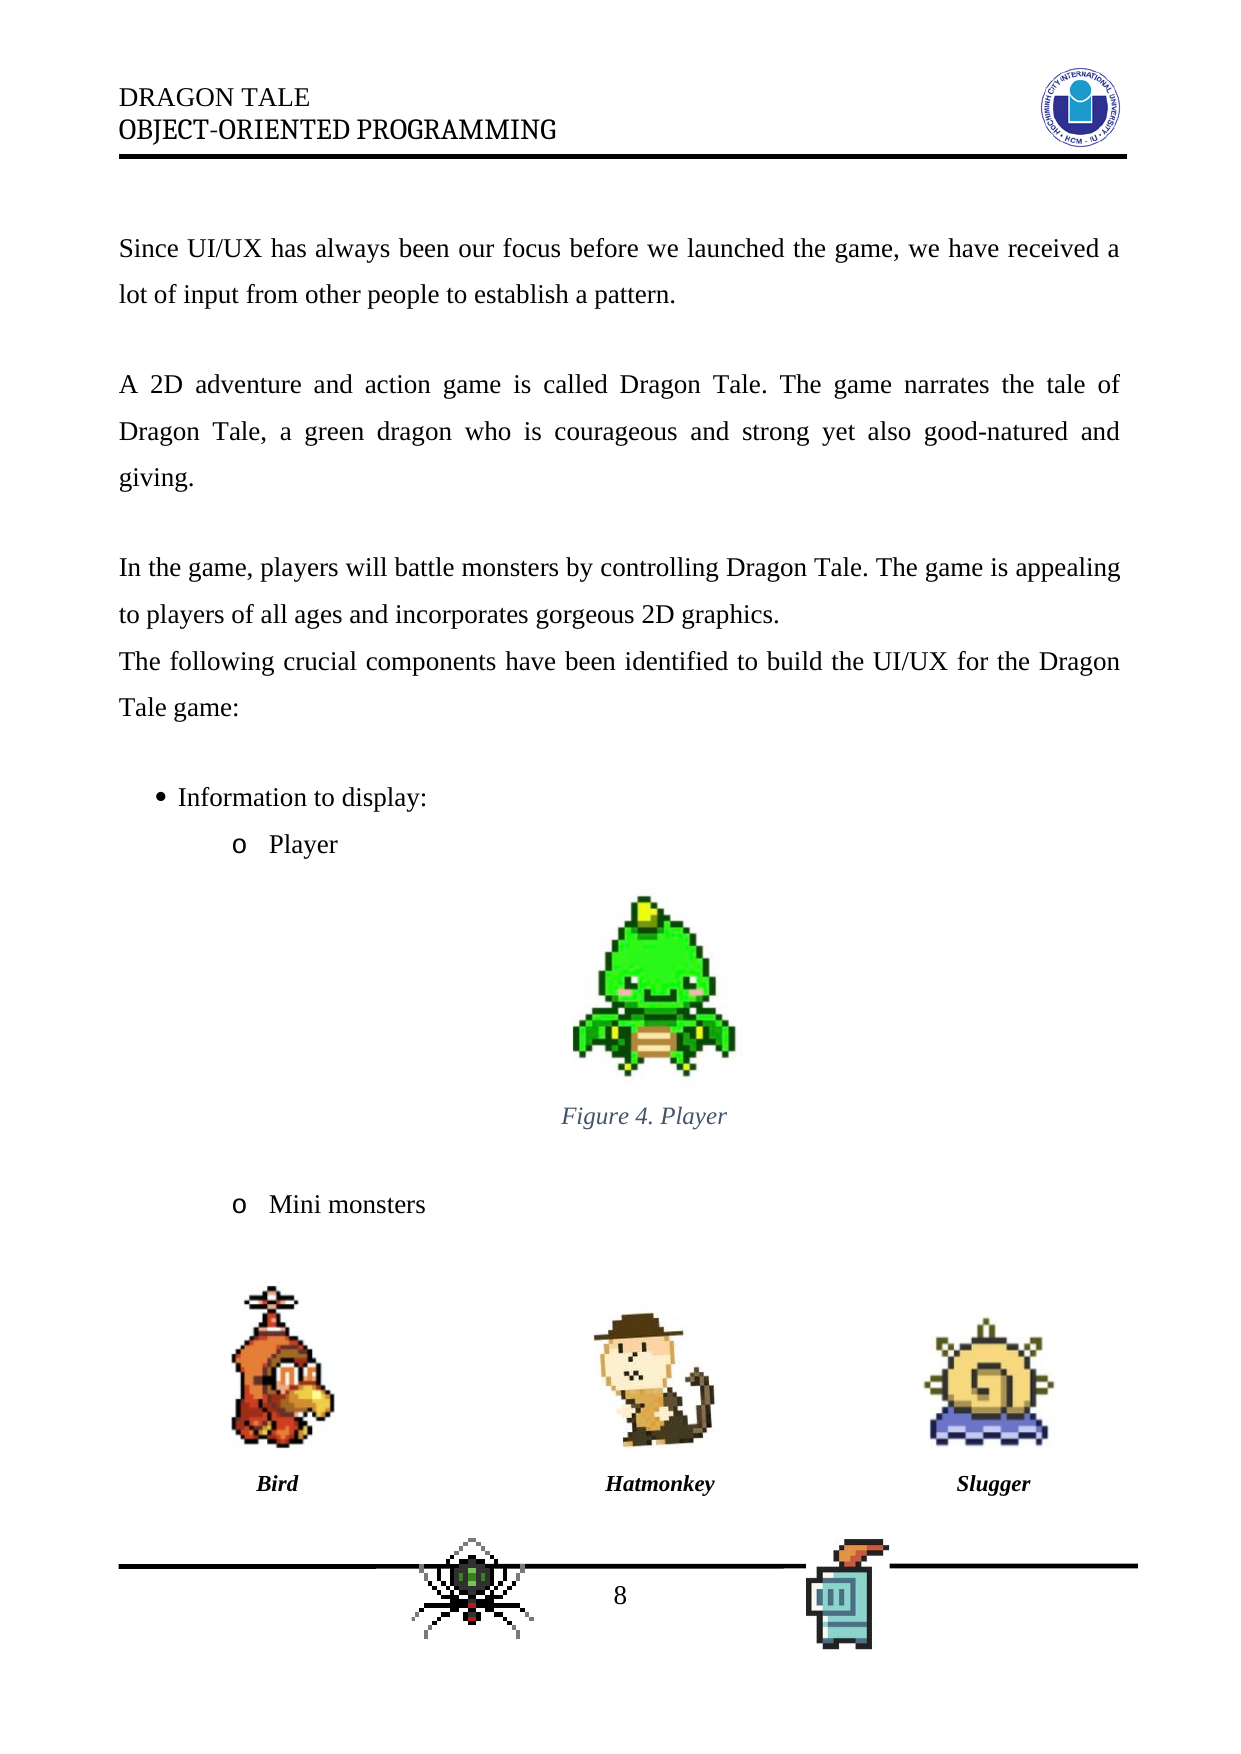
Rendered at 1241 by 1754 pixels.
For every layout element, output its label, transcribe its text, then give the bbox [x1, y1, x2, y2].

picture [411, 1538, 534, 1639]
list Player [231, 828, 1122, 861]
list Information to display: [156, 781, 1122, 812]
list Mini monsters [231, 1188, 1122, 1222]
text Since UI/UX has always been our focus before we launched the game, we have received a lot of input from other people to establish a pattern. [118, 232, 1122, 309]
picture [546, 878, 767, 1086]
text A 2D adventure and action game is called Dragon Tale. The game narrates the tale of Dragon Tale, a green dragon who is courageous and strong yet also good-natured and giving. [118, 368, 1122, 493]
picture [231, 1285, 336, 1449]
text The following crucial components have been identified to build the UI/UX for the Dragon Tale game: [118, 644, 1122, 722]
text Bird Hatmonkey Slugger [118, 1459, 1122, 1497]
text Figure 4. Player [118, 1101, 1122, 1130]
picture [592, 1302, 724, 1449]
text In the game, players will battle monsters by controlling Dragon Tale. The game is appealing to players of all ages and incorporates gorgeous 2D graphics. [118, 551, 1122, 629]
picture [1038, 66, 1122, 149]
picture [806, 1538, 890, 1650]
picture [921, 1315, 1057, 1449]
